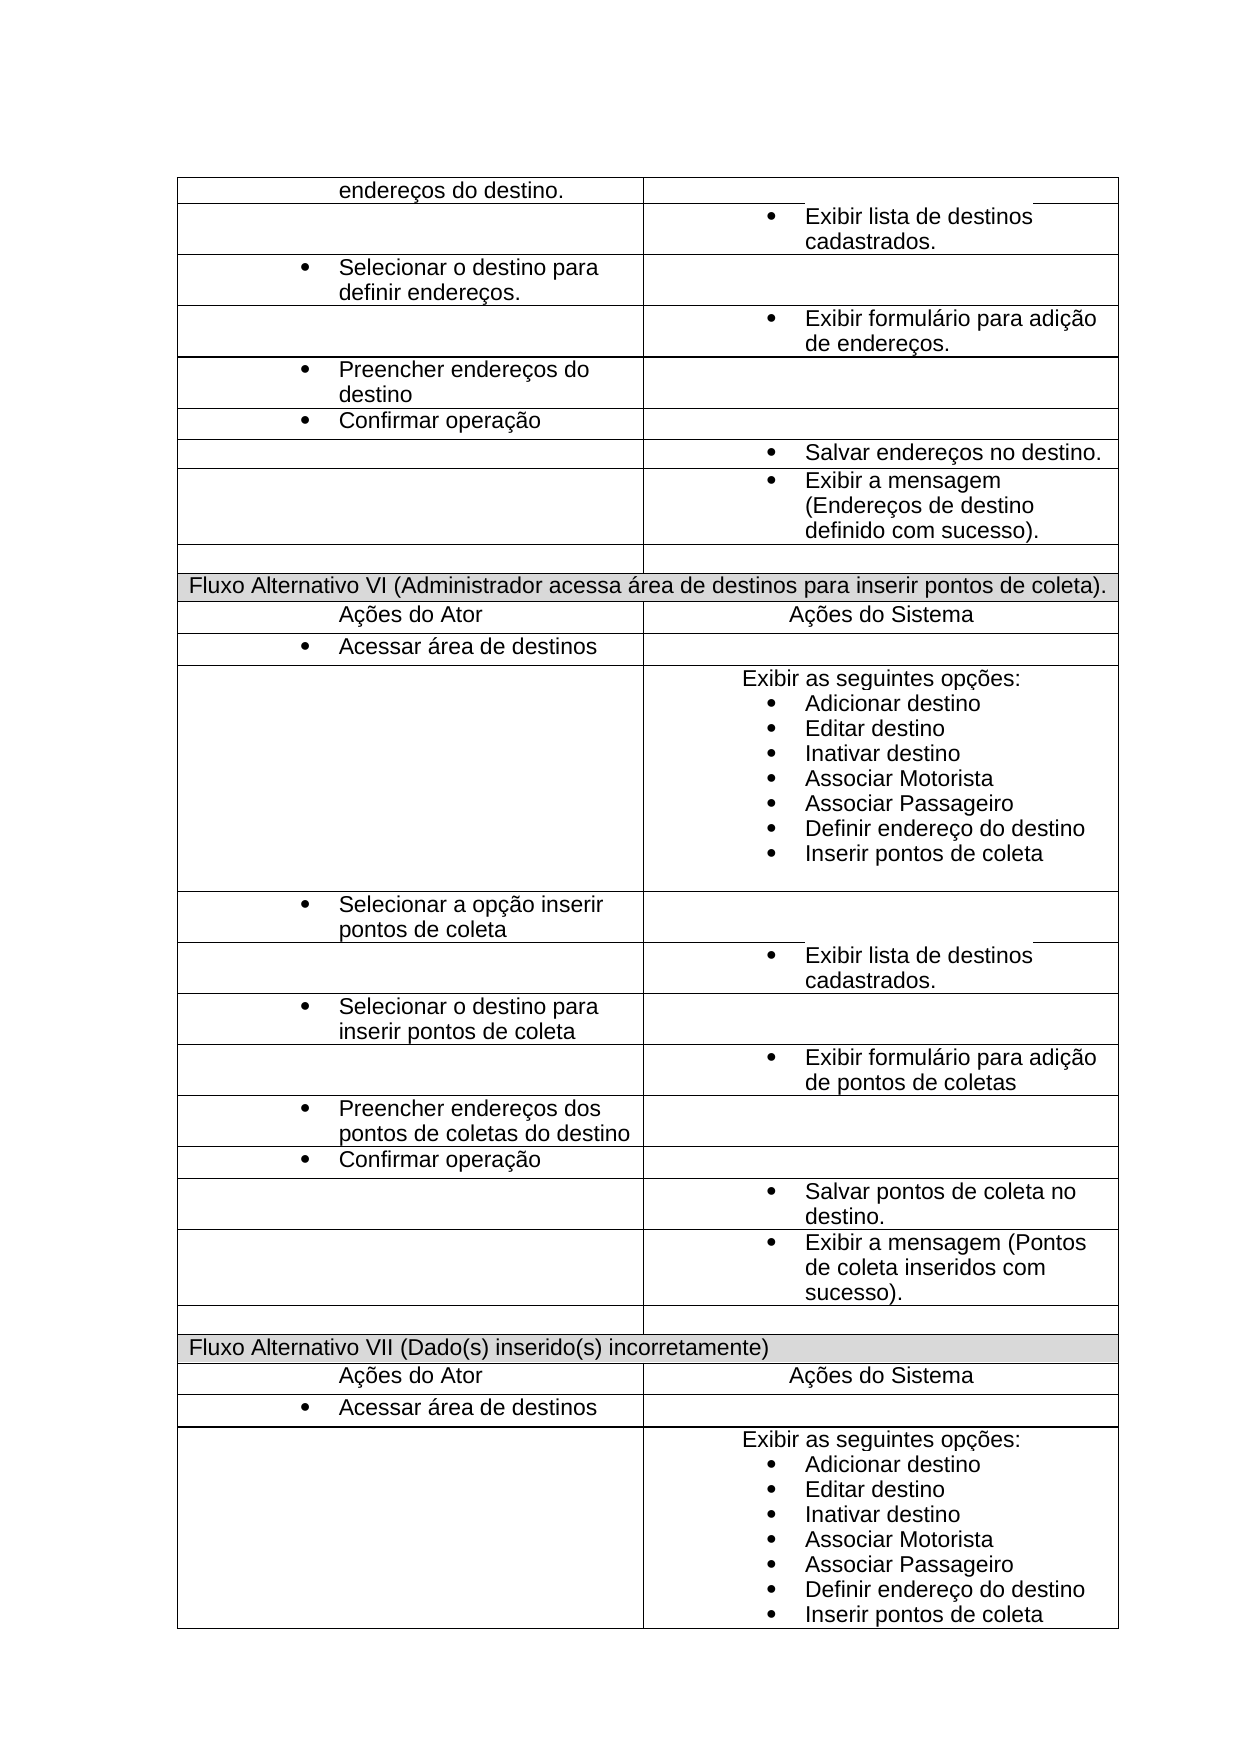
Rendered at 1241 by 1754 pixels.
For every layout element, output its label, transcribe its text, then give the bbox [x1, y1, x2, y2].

table_cell [644, 1395, 1118, 1426]
table_cell [178, 204, 643, 254]
table_cell Exibir lista de destinos cadastrados. [644, 204, 805, 254]
table_cell Acessar área de destinos [178, 634, 643, 665]
table_cell Selecionar a opção inserir pontos de coleta [178, 892, 643, 942]
table_cell Exibir lista de destinos cadastrados. [936, 943, 1118, 993]
table_cell [178, 943, 643, 993]
table_cell [178, 1230, 643, 1305]
table_cell [178, 545, 643, 572]
table_cell Selecionar o destino para inserir pontos de coleta [178, 994, 643, 1044]
table_cell [644, 994, 1118, 1044]
table_cell Ações do Sistema [644, 602, 1118, 633]
table_cell Exibir lista de destinos cadastrados. [644, 943, 805, 993]
table_cell [178, 469, 643, 544]
table_cell [644, 545, 1118, 572]
table_cell Acessar área de destinos [178, 1395, 643, 1426]
table_cell Exibir formulário para adição de pontos de coletas [644, 1045, 1118, 1095]
table_cell [178, 1179, 643, 1229]
table_cell Preencher endereços dos pontos de coletas do destino [178, 1096, 643, 1146]
table_cell [644, 255, 1118, 305]
table_cell Salvar pontos de coleta no destino. [644, 1179, 1118, 1229]
table_cell Ações do Ator [178, 602, 643, 633]
table_cell Ações do Sistema [644, 1364, 1118, 1394]
table_cell Salvar endereços no destino. [644, 440, 1118, 468]
table_cell Fluxo Alternativo VII (Dado(s) inserido(s) incorretamente) [178, 1335, 1118, 1362]
table_cell [178, 306, 643, 356]
table_cell Confirmar operação [178, 1147, 643, 1178]
table_cell [644, 178, 1118, 203]
table_cell [644, 1147, 1118, 1178]
table_cell [644, 358, 1118, 407]
table_cell [178, 1306, 643, 1334]
table_cell Exibir a mensagem (Endereços de destino definido com sucesso). [644, 469, 1118, 544]
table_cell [644, 1428, 1118, 1627]
table_cell [644, 892, 1118, 942]
table_cell Exibir formulário para adição de endereços. [644, 306, 1118, 356]
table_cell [178, 178, 643, 203]
table_cell Ações do Ator [178, 1364, 643, 1394]
table_cell Exibir lista de destinos cadastrados. [936, 204, 1118, 254]
table_cell Preencher endereços do destino [178, 358, 643, 407]
table_cell Confirmar operação [178, 409, 643, 439]
table_cell Exibir a mensagem (Pontos de coleta inseridos com sucesso). [644, 1230, 1118, 1305]
table_cell [178, 440, 643, 468]
table_cell [644, 1306, 1118, 1334]
table_cell [644, 409, 1118, 439]
table_cell [178, 1428, 643, 1627]
table_cell Fluxo Alternativo VI (Administrador acessa área de destinos para inserir pontos de coleta). [178, 574, 1118, 601]
table_cell [178, 666, 643, 891]
table_cell [178, 1045, 643, 1095]
table_cell Selecionar o destino para definir endereços. [178, 255, 643, 305]
table_cell [644, 1096, 1118, 1146]
table_cell [644, 634, 1118, 665]
